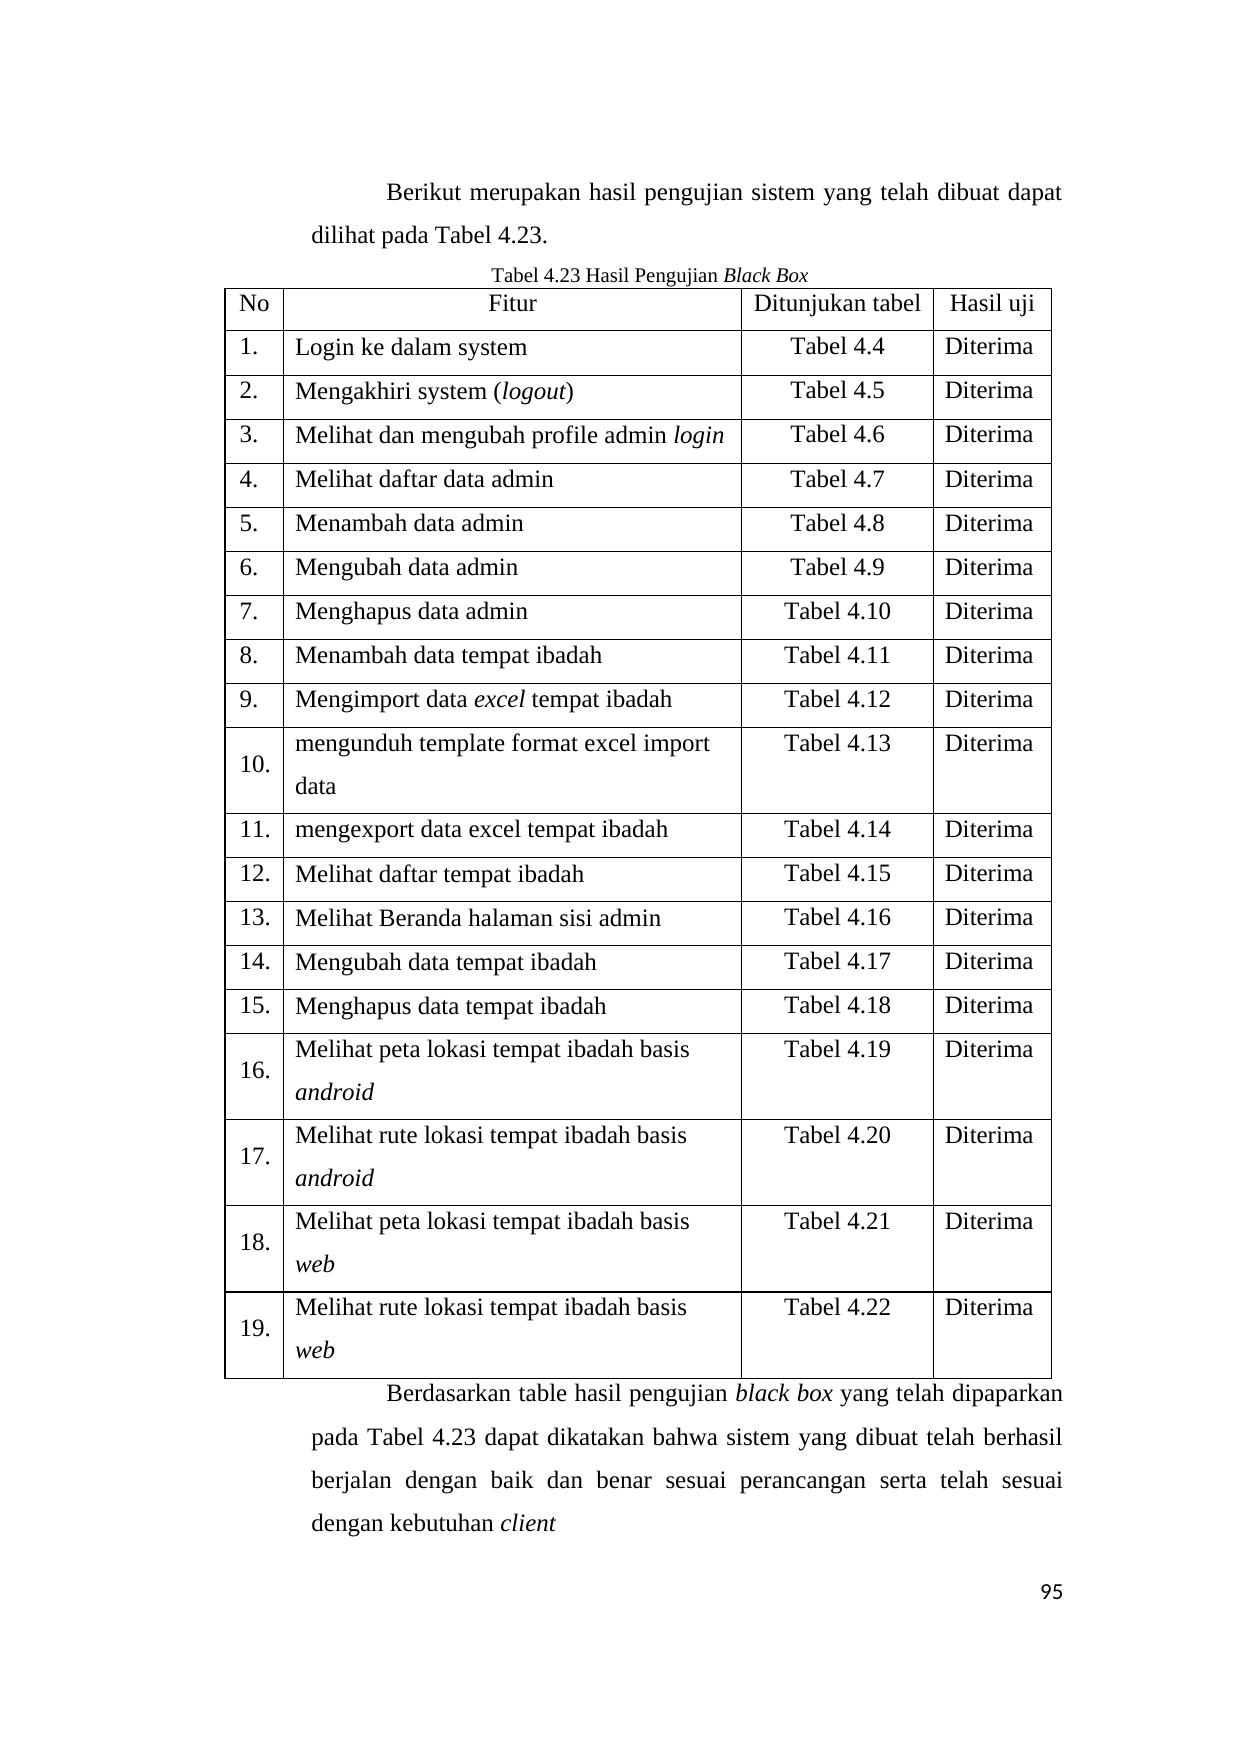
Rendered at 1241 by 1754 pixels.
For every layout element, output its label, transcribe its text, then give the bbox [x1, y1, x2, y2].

table_cell Tabel 4.17 [742, 946, 933, 989]
table_header No [226, 289, 283, 330]
table_cell [226, 1293, 283, 1377]
table_cell Diterima [934, 814, 1051, 857]
table_cell [226, 1206, 283, 1291]
table_cell Melihat daftar tempat ibadah [284, 858, 741, 901]
table_cell Diterima [934, 1206, 1051, 1291]
table_cell [226, 1034, 283, 1119]
table_cell mengexport data excel tempat ibadah [284, 814, 741, 857]
table_cell Diterima [934, 902, 1051, 945]
table_cell Tabel 4.12 [742, 684, 933, 727]
table_cell Melihat rute lokasi tempat ibadah basis web [284, 1293, 741, 1377]
table_cell Tabel 4.20 [742, 1120, 933, 1205]
table_cell Diterima [934, 684, 1051, 727]
text Berikut merupakan hasil pengujian sistem yang telah dibuat dapat dilihat pada Tabel 4.23. [311, 177, 1063, 249]
table_cell [226, 990, 283, 1033]
table_cell Diterima [934, 508, 1051, 551]
table_cell Diterima [934, 331, 1051, 374]
text Tabel 4.23 Hasil Pengujian Black Box [236, 263, 1063, 287]
table_cell Tabel 4.21 [742, 1206, 933, 1291]
table_cell Tabel 4.22 [742, 1293, 933, 1377]
table_cell Tabel 4.14 [742, 814, 933, 857]
table_cell Login ke dalam system [284, 331, 741, 374]
table_header Hasil uji [934, 289, 1051, 330]
table_cell [226, 640, 283, 683]
table_cell Mengubah data admin [284, 552, 741, 595]
table_cell Tabel 4.16 [742, 902, 933, 945]
table_cell Diterima [934, 420, 1051, 463]
table_header Fitur [284, 289, 741, 330]
table_cell Melihat Beranda halaman sisi admin [284, 902, 741, 945]
table_cell [226, 946, 283, 989]
table_cell Diterima [934, 858, 1051, 901]
table_cell Melihat peta lokasi tempat ibadah basis web [284, 1206, 741, 1291]
table_cell Diterima [934, 596, 1051, 639]
table_cell [226, 684, 283, 727]
table_cell Melihat daftar data admin [284, 464, 741, 507]
table_cell Diterima [934, 464, 1051, 507]
table_cell Tabel 4.6 [742, 420, 933, 463]
table_cell Diterima [934, 1120, 1051, 1205]
table_cell Mengakhiri system (logout) [284, 376, 741, 418]
table_cell [226, 464, 283, 507]
table_cell Mengimport data excel tempat ibadah [284, 684, 741, 727]
table_cell Diterima [934, 552, 1051, 595]
table_cell Tabel 4.8 [742, 508, 933, 551]
table_cell [226, 814, 283, 857]
table_cell [226, 858, 283, 901]
table_cell [226, 1120, 283, 1205]
table_cell [226, 596, 283, 639]
table_cell Menghapus data admin [284, 596, 741, 639]
table_cell Tabel 4.10 [742, 596, 933, 639]
table_cell Diterima [934, 728, 1051, 813]
table_cell Menambah data tempat ibadah [284, 640, 741, 683]
table_cell Diterima [934, 376, 1051, 418]
table_cell Tabel 4.19 [742, 1034, 933, 1119]
table_cell Tabel 4.5 [742, 376, 933, 418]
table_cell Diterima [934, 1293, 1051, 1377]
table_cell Tabel 4.7 [742, 464, 933, 507]
table_cell Menambah data admin [284, 508, 741, 551]
table_cell Tabel 4.4 [742, 331, 933, 374]
table_cell [226, 331, 283, 374]
table_cell Mengubah data tempat ibadah [284, 946, 741, 989]
table_cell Tabel 4.9 [742, 552, 933, 595]
table_cell [226, 552, 283, 595]
table_cell Menghapus data tempat ibadah [284, 990, 741, 1033]
table_cell [226, 728, 283, 813]
text Berdasarkan table hasil pengujian black box yang telah dipaparkan pada Tabel 4.23 dapat dikatakan bahwa sistem yang dibuat telah berhasil berjalan dengan baik dan benar sesuai perancangan serta telah sesuai dengan kebutuhan client [311, 1378, 1063, 1537]
table_cell Tabel 4.18 [742, 990, 933, 1033]
table_cell Melihat peta lokasi tempat ibadah basis android [284, 1034, 741, 1119]
table_cell [226, 420, 283, 463]
table_cell Diterima [934, 946, 1051, 989]
table_cell Tabel 4.13 [742, 728, 933, 813]
table_cell [226, 902, 283, 945]
table_cell Tabel 4.11 [742, 640, 933, 683]
table_cell [226, 508, 283, 551]
table_cell Diterima [934, 990, 1051, 1033]
table_cell mengunduh template format excel import data [284, 728, 741, 813]
table_header Ditunjukan tabel [742, 289, 933, 330]
table_cell Melihat rute lokasi tempat ibadah basis android [284, 1120, 741, 1205]
table_cell Diterima [934, 1034, 1051, 1119]
table_cell Tabel 4.15 [742, 858, 933, 901]
table_cell Diterima [934, 640, 1051, 683]
table_cell [226, 376, 283, 418]
table_cell Melihat dan mengubah profile admin login [284, 420, 741, 463]
